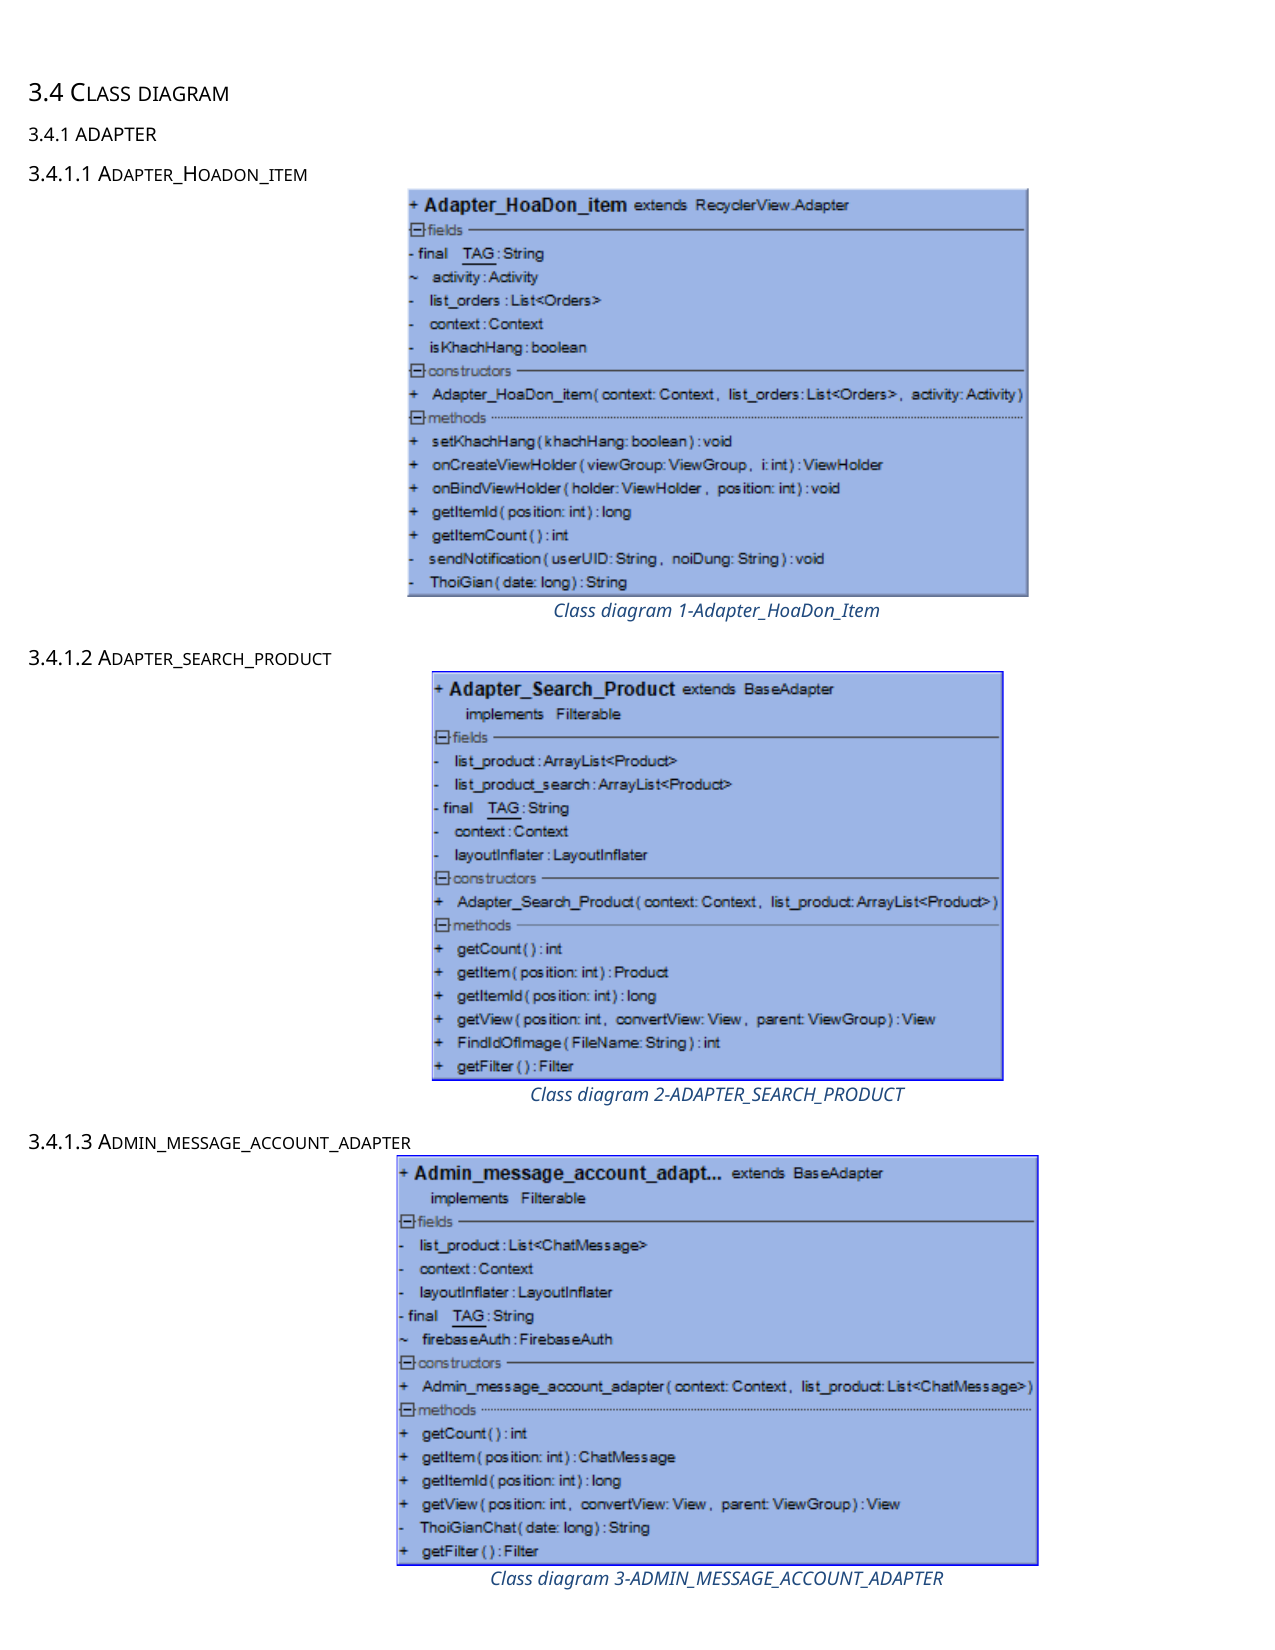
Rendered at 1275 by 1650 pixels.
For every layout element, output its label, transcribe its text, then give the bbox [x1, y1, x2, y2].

subtitle 3.4.1.3 Admin_message_account_adapter [28, 1127, 1275, 1156]
subtitle 3.4.1.2 Adapter_search_product [28, 643, 1275, 672]
subtitle 3.4.1.1 Adapter_Hoadon_item [28, 159, 1275, 187]
subtitle 3.4 Class diagram [28, 74, 1270, 108]
picture [396, 1155, 1039, 1566]
picture [431, 671, 1004, 1081]
picture [406, 187, 1029, 597]
subtitle 3.4.1 ADAPTER [28, 121, 1275, 147]
